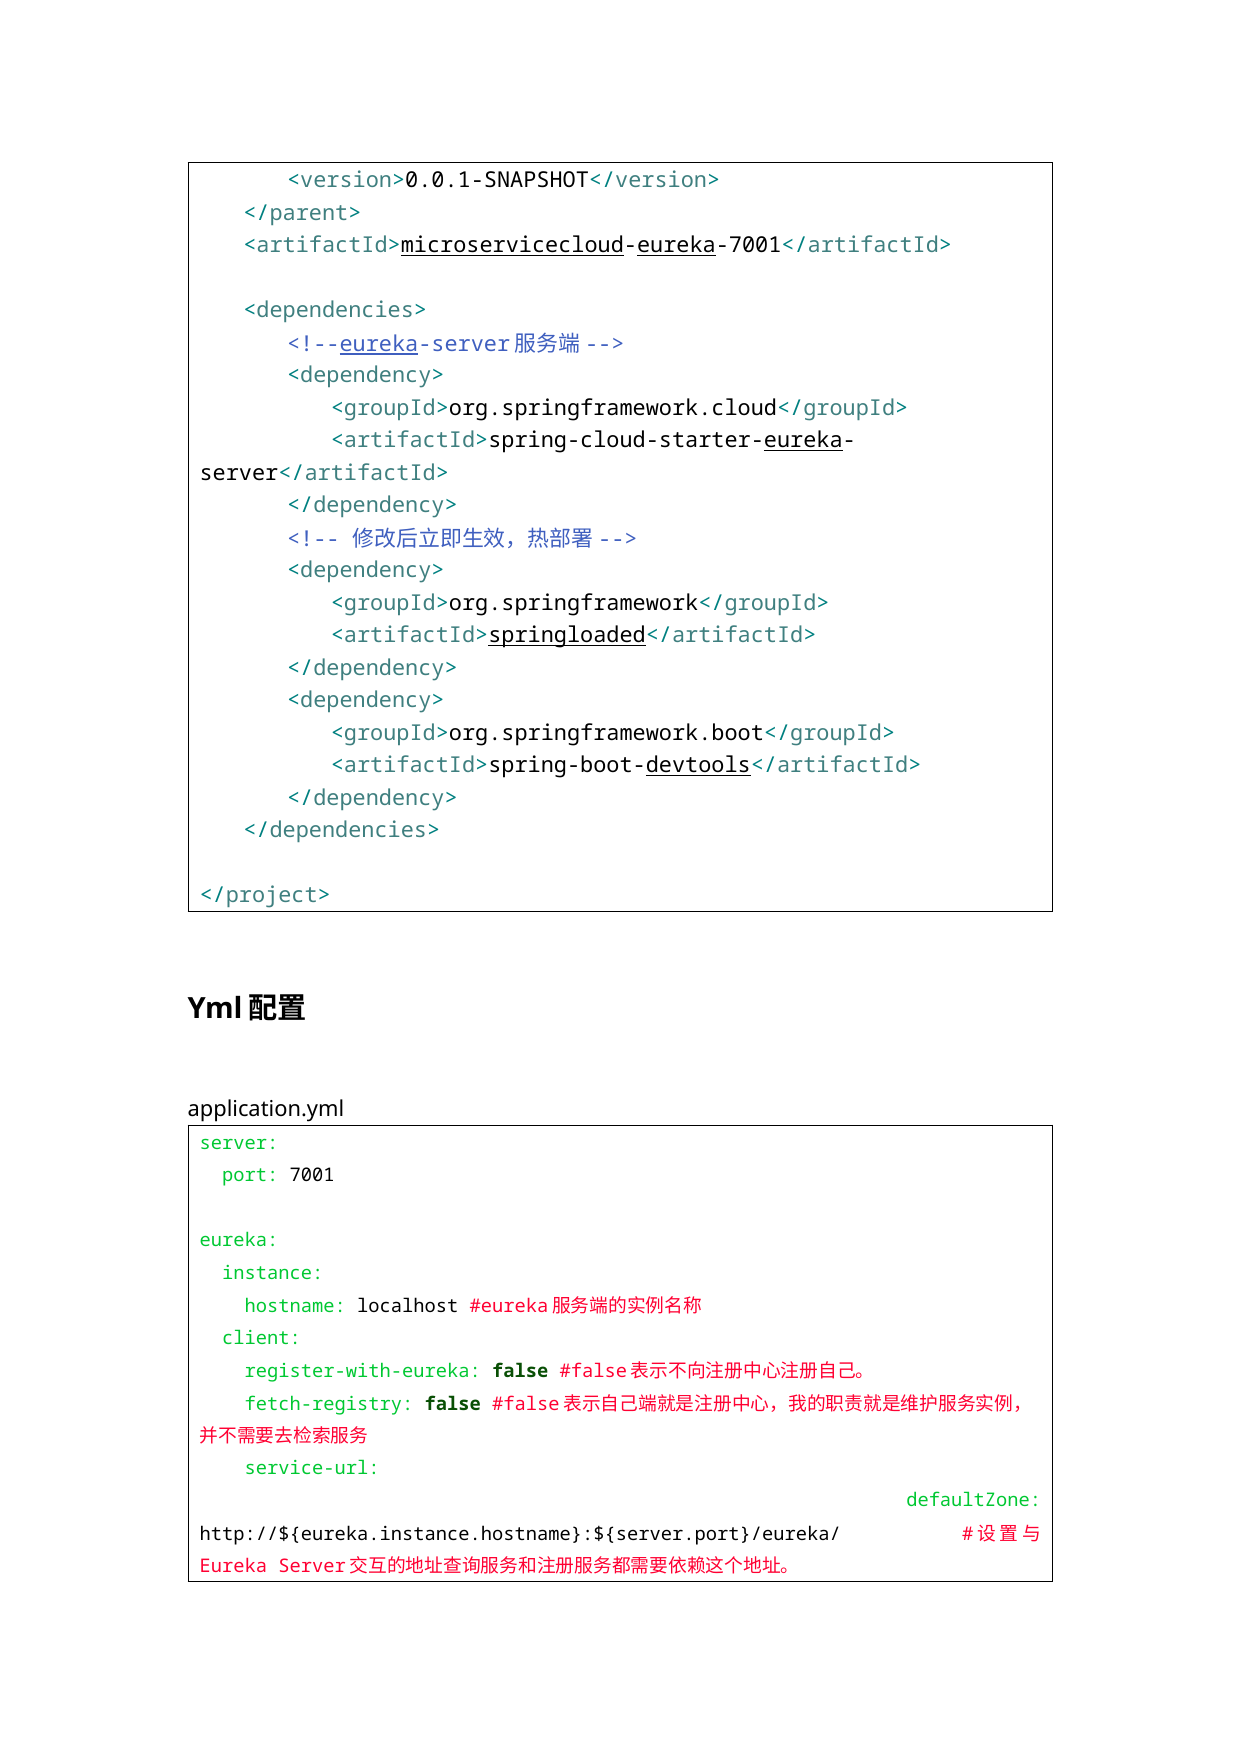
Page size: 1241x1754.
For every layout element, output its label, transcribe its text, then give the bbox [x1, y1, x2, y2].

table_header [189, 163, 1052, 911]
subtitle Yml配置 [187, 973, 1053, 1038]
table_header server: port: 7001 eureka: instance: hostname: localhost #eureka服务端的实例名称 client: register-with-eureka: false #false表示不向注册中心注册自己。 fetch-registry: false #false表示自己端就是注册中心，我的职责就是维护服务实例，并不需要去检索服务 service-url: defaultZone: http://${eureka.instance.hostname}:${server.port}/eureka/ #设置与Eureka Server交互的地址查询服务和注册服务都需要依赖这个地址。 [189, 1126, 1052, 1581]
text application.yml [187, 1092, 1053, 1124]
